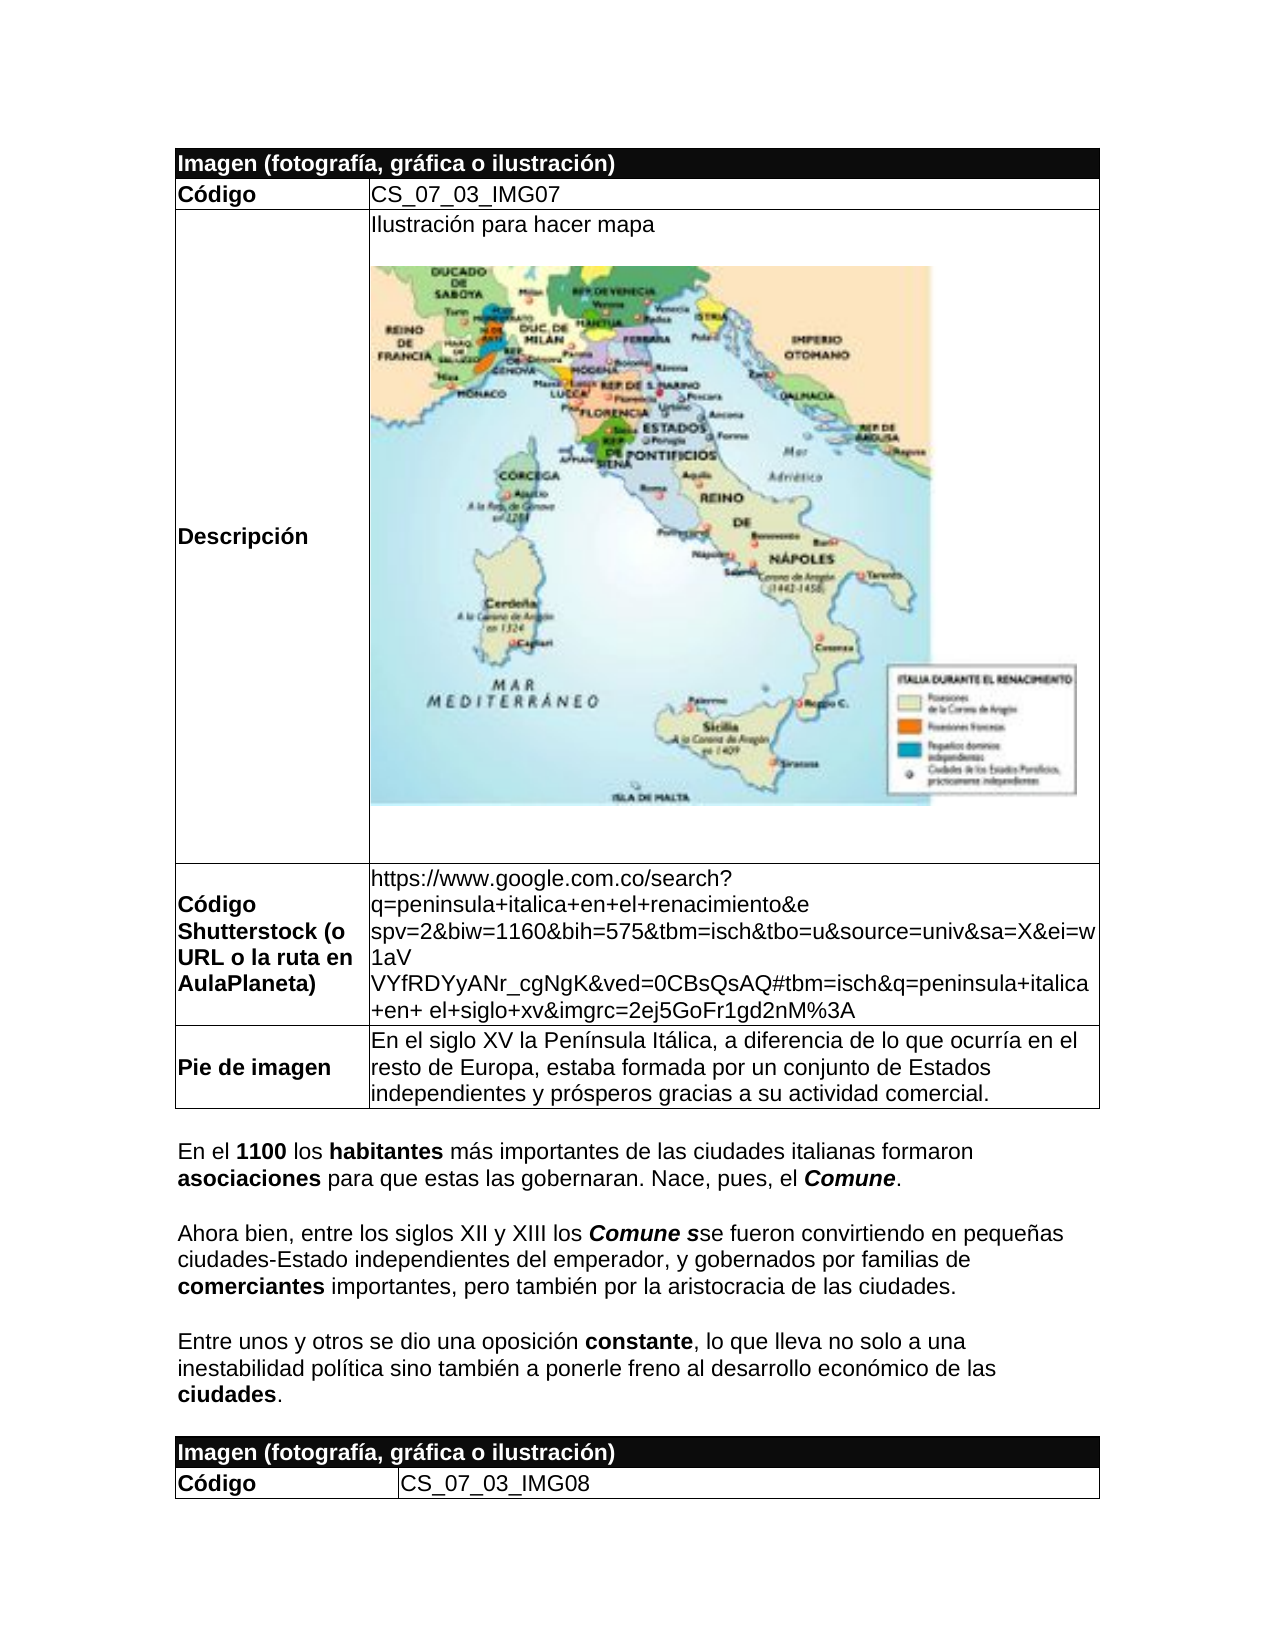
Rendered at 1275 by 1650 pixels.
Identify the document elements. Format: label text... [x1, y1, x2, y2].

text Ahora bien, entre los siglos XII y XIII los Comune sse fueron convirtiendo en pequeñas ciudades-Estado independientes del emperador, y gobernados por familias de comerciantes importantes, pero también por la aristocracia de las ciudades. [177, 1220, 1098, 1299]
table_cell Código [176, 179, 369, 209]
picture [370, 266, 1077, 806]
table_cell Descripción [176, 210, 369, 862]
table_header Imagen (fotografía, gráfica o ilustración) [176, 149, 1099, 178]
table_cell Ilustración para hacer mapa [370, 210, 1099, 862]
text En el 1100 los habitantes más importantes de las ciudades italianas formaron asociaciones para que estas las gobernaran. Nace, pues, el Comune. [177, 1138, 1098, 1191]
table_cell https://www.google.com.co/search?q=peninsula+italica+en+el+renacimiento&e spv=2&biw=1160&bih=575&tbm=isch&tbo=u&source=univ&sa=X&ei=w1aV VYfRDYyANr_cgNgK&ved=0CBsQsAQ#tbm=isch&q=peninsula+italica+en+ el+siglo+xv&imgrc=2ej5GoFr1gd2nM%3A [370, 864, 1099, 1025]
table_cell En el siglo XV la Península Itálica, a diferencia de lo que ocurría en el resto de Europa, estaba formada por un conjunto de Estados independientes y prósperos gracias a su actividad comercial. [370, 1026, 1099, 1108]
table_cell CS_07_03_IMG07 [370, 179, 1099, 209]
table_header Imagen (fotografía, gráfica o ilustración) [176, 1438, 1099, 1467]
table_cell Pie de imagen [176, 1026, 369, 1108]
table_cell Código Shutterstock (o URL o la ruta en AulaPlaneta) [176, 864, 369, 1025]
table_cell CS_07_03_IMG08 [399, 1468, 1099, 1497]
table_cell Código [176, 1468, 398, 1497]
text Entre unos y otros se dio una oposición constante, lo que lleva no solo a una inestabilidad política sino también a ponerle freno al desarrollo económico de las ciudades. [177, 1328, 1098, 1407]
